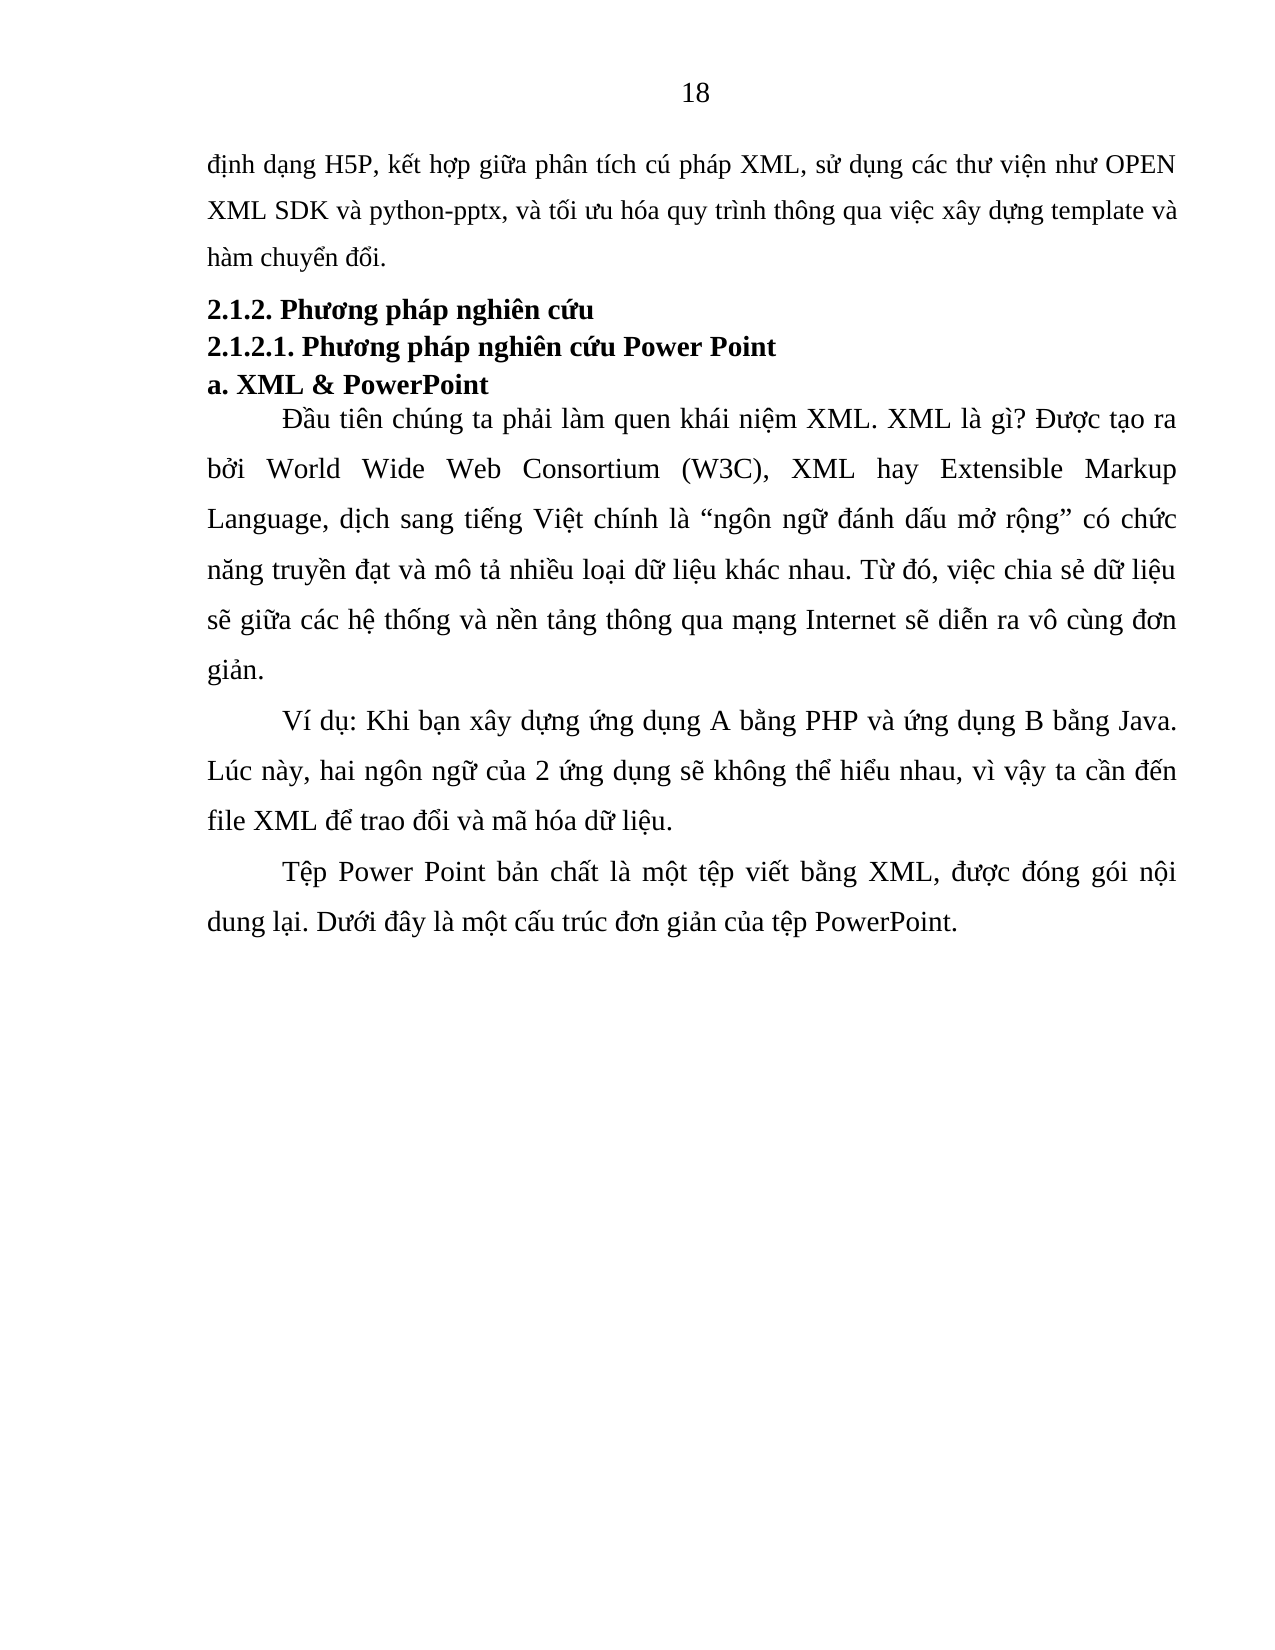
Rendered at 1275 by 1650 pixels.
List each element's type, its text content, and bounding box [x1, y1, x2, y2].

subtitle a. XML & PowerPoint [207, 367, 1184, 401]
text Ví dụ: Khi bạn xây dựng ứng dụng A bằng PHP và ứng dụng B bằng Java. Lúc này, hai ngôn ngữ của 2 ứng dụng sẽ không thể hiểu nhau, vì vậy ta cần đến file XML để trao đổi và mã hóa dữ liệu. [207, 703, 1178, 837]
subtitle 2.1.2.1. Phương pháp nghiên cứu Power Point [207, 329, 1184, 363]
subtitle 2.1.2. Phương pháp nghiên cứu [207, 292, 1184, 325]
text Tệp Power Point bản chất là một tệp viết bằng XML, được đóng gói nội dung lại. Dưới đây là một cấu trúc đơn giản của tệp PowerPoint. [207, 854, 1178, 937]
text Đầu tiên chúng ta phải làm quen khái niệm XML. XML là gì? Được tạo ra bởi World Wide Web Consortium (W3C), XML hay Extensible Markup Language, dịch sang tiếng Việt chính là “ngôn ngữ đánh dấu mở rộng” có chức năng truyền đạt và mô tả nhiều loại dữ liệu khác nhau. Từ đó, việc chia sẻ dữ liệu sẽ giữa các hệ thống và nền tảng thông qua mạng Internet sẽ diễn ra vô cùng đơn giản. [207, 401, 1178, 686]
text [207, 148, 1178, 272]
